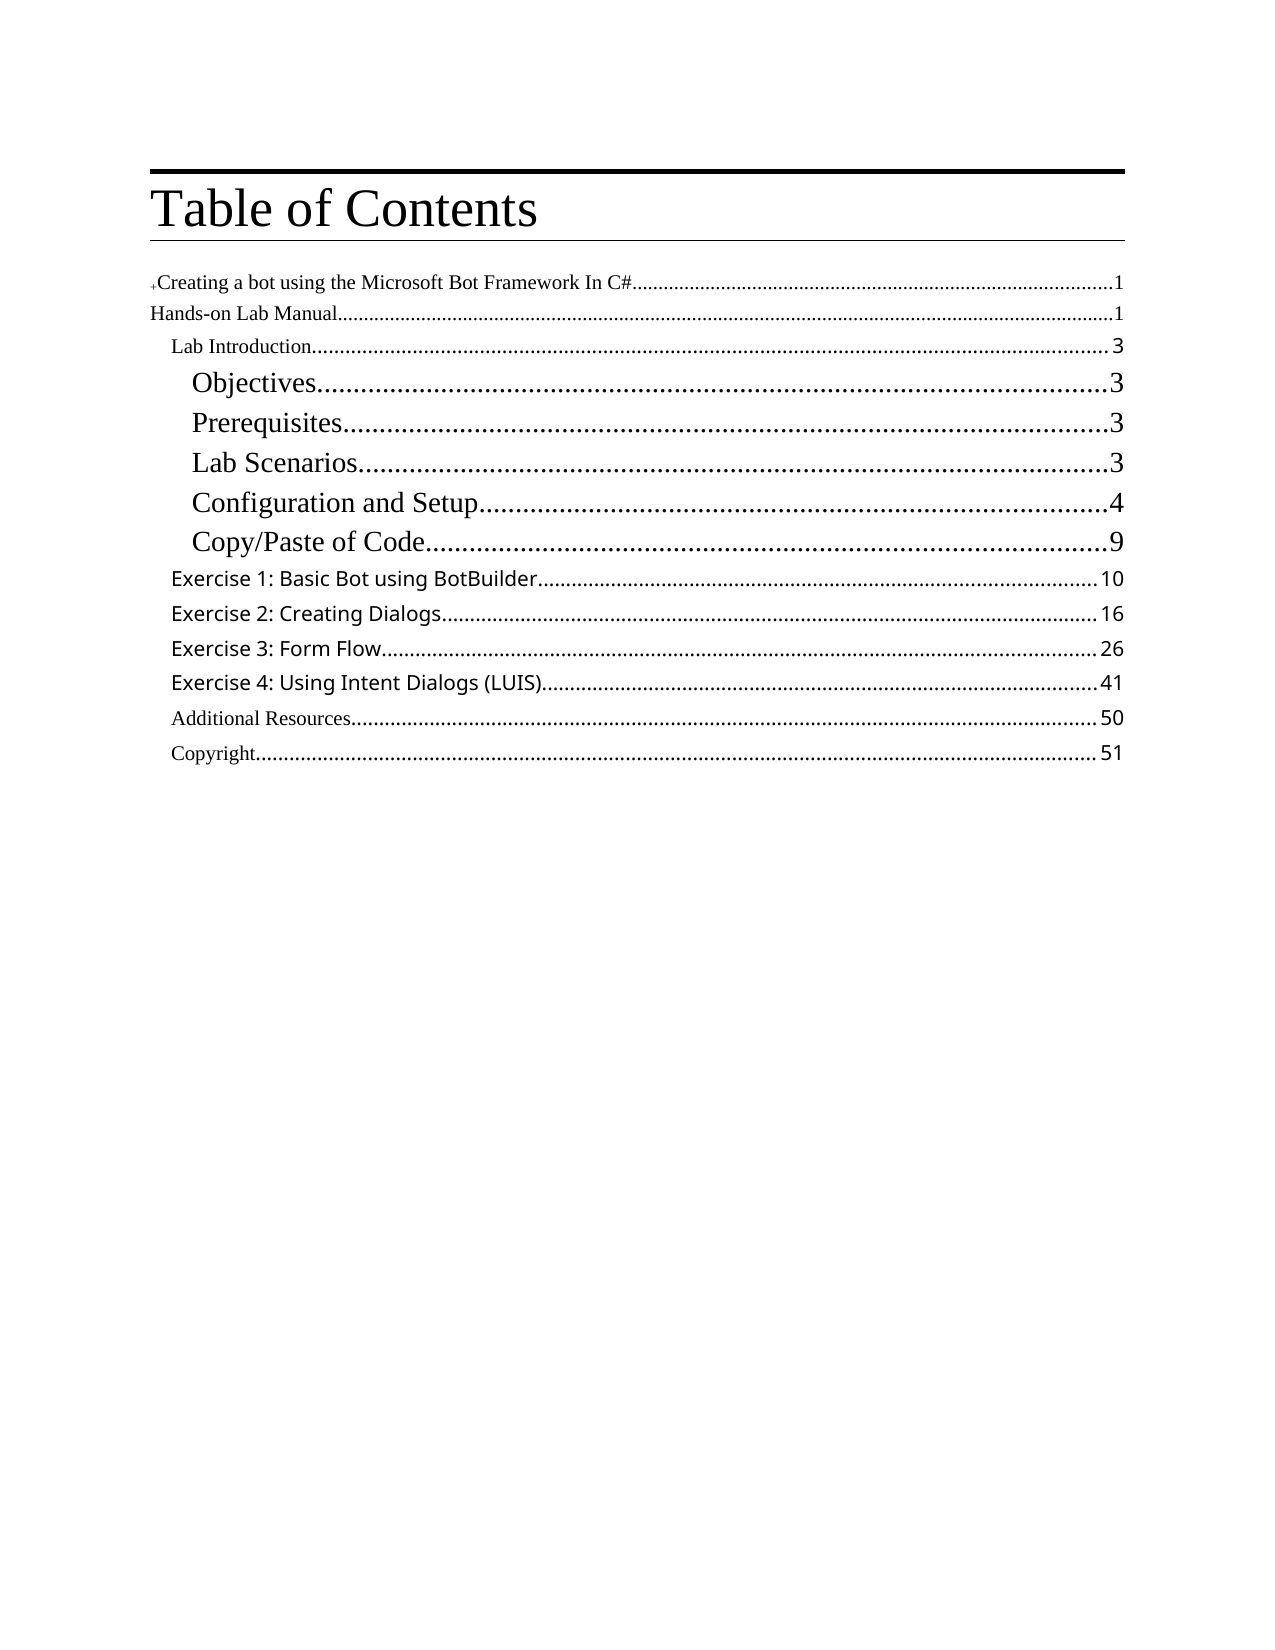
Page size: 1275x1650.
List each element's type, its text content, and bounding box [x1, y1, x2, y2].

text Prerequisites 3 [192, 405, 1125, 439]
text Lab Introduction 3 [171, 331, 1125, 359]
text Hands-on Lab Manual 1 [150, 300, 1125, 324]
text Additional Resources 50 [171, 703, 1125, 732]
text Exercise 3: Form Flow 26 [171, 634, 1125, 662]
text Copy/Paste of Code 9 [192, 524, 1125, 558]
text Exercise 1: Basic Bot using BotBuilder 10 [171, 564, 1125, 593]
text Table of Contents [150, 174, 1125, 240]
text Configuration and Setup 4 [192, 485, 1125, 518]
text Lab Scenarios 3 [192, 445, 1125, 478]
text Copyright 51 [171, 738, 1125, 766]
text Objectives 3 [192, 365, 1125, 399]
text Exercise 2: Creating Dialogs 16 [171, 599, 1125, 627]
text Exercise 4: Using Intent Dialogs (LUIS) 41 [171, 668, 1125, 697]
text +Creating a bot using the Microsoft Bot Framework In C# 1 [150, 270, 1125, 294]
